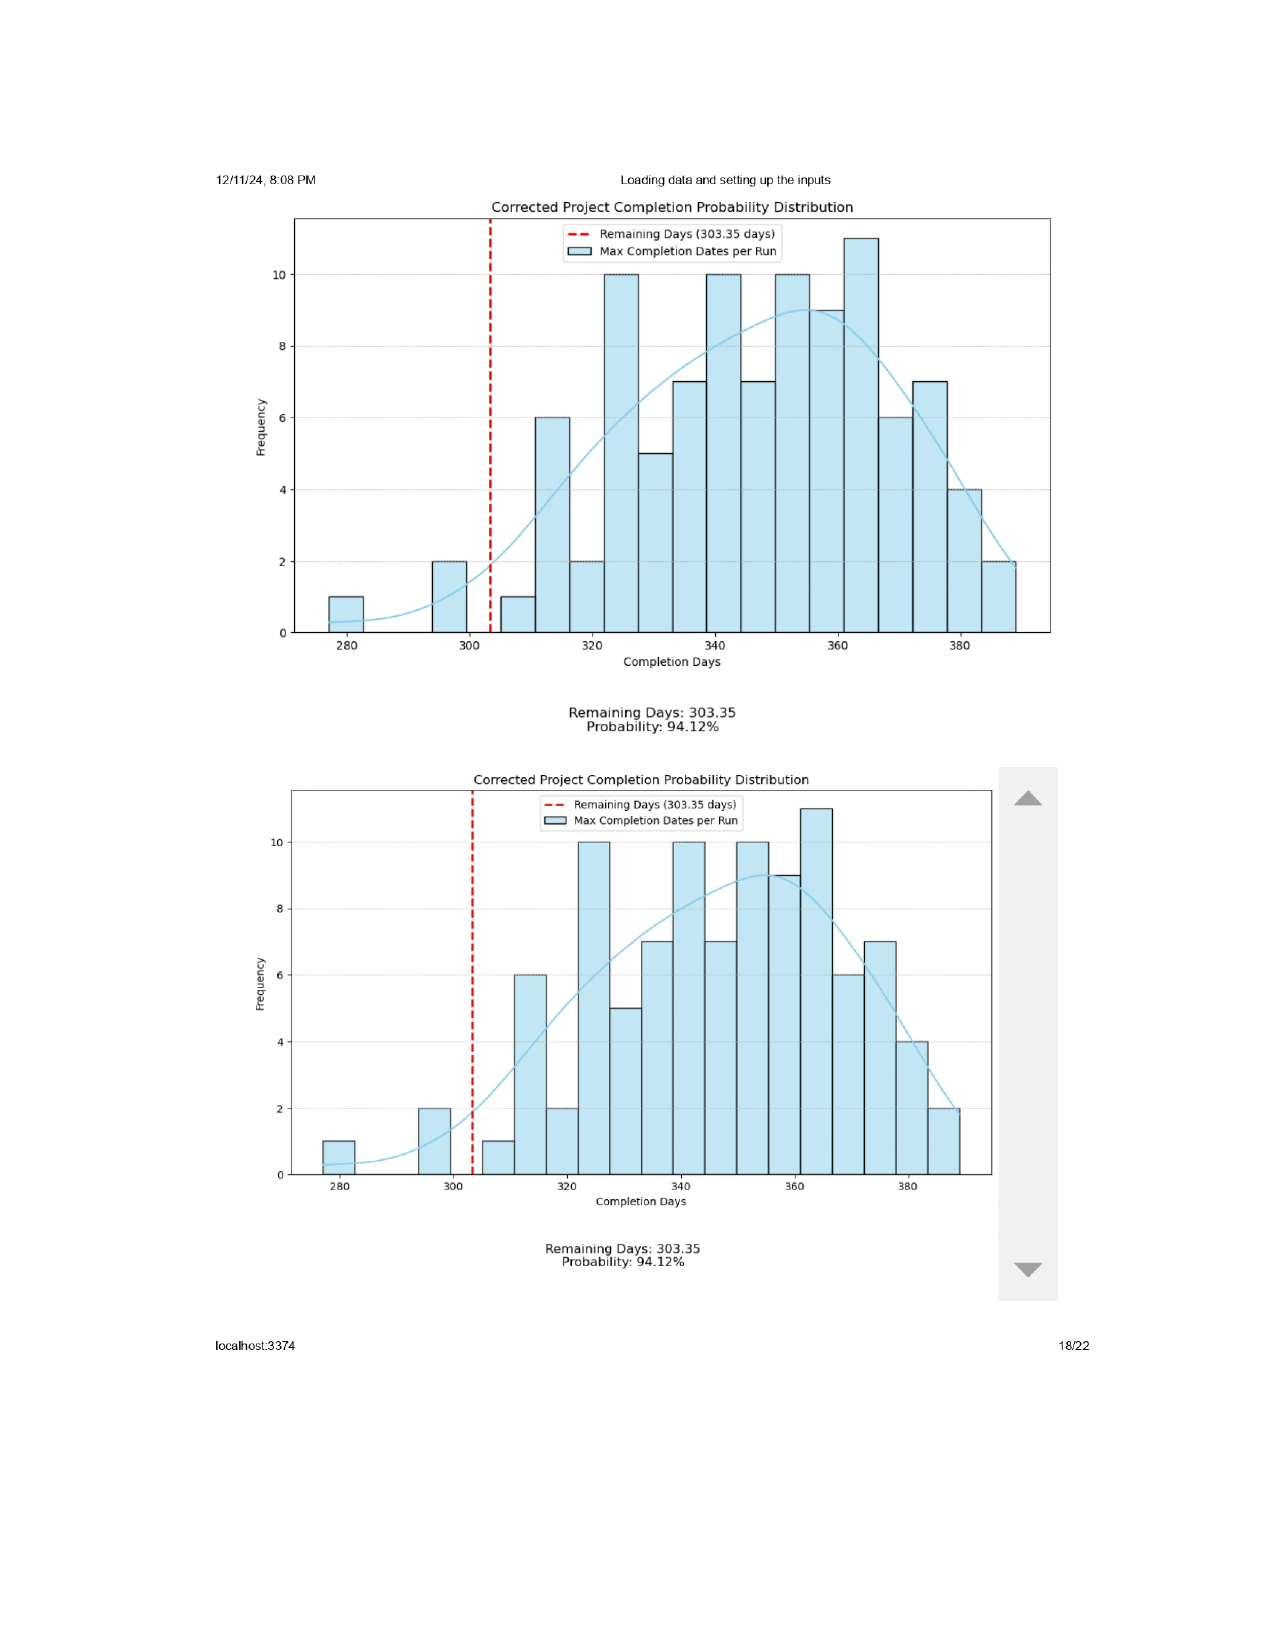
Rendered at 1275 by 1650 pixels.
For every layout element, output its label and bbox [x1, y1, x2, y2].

picture [178, 150, 1125, 1375]
